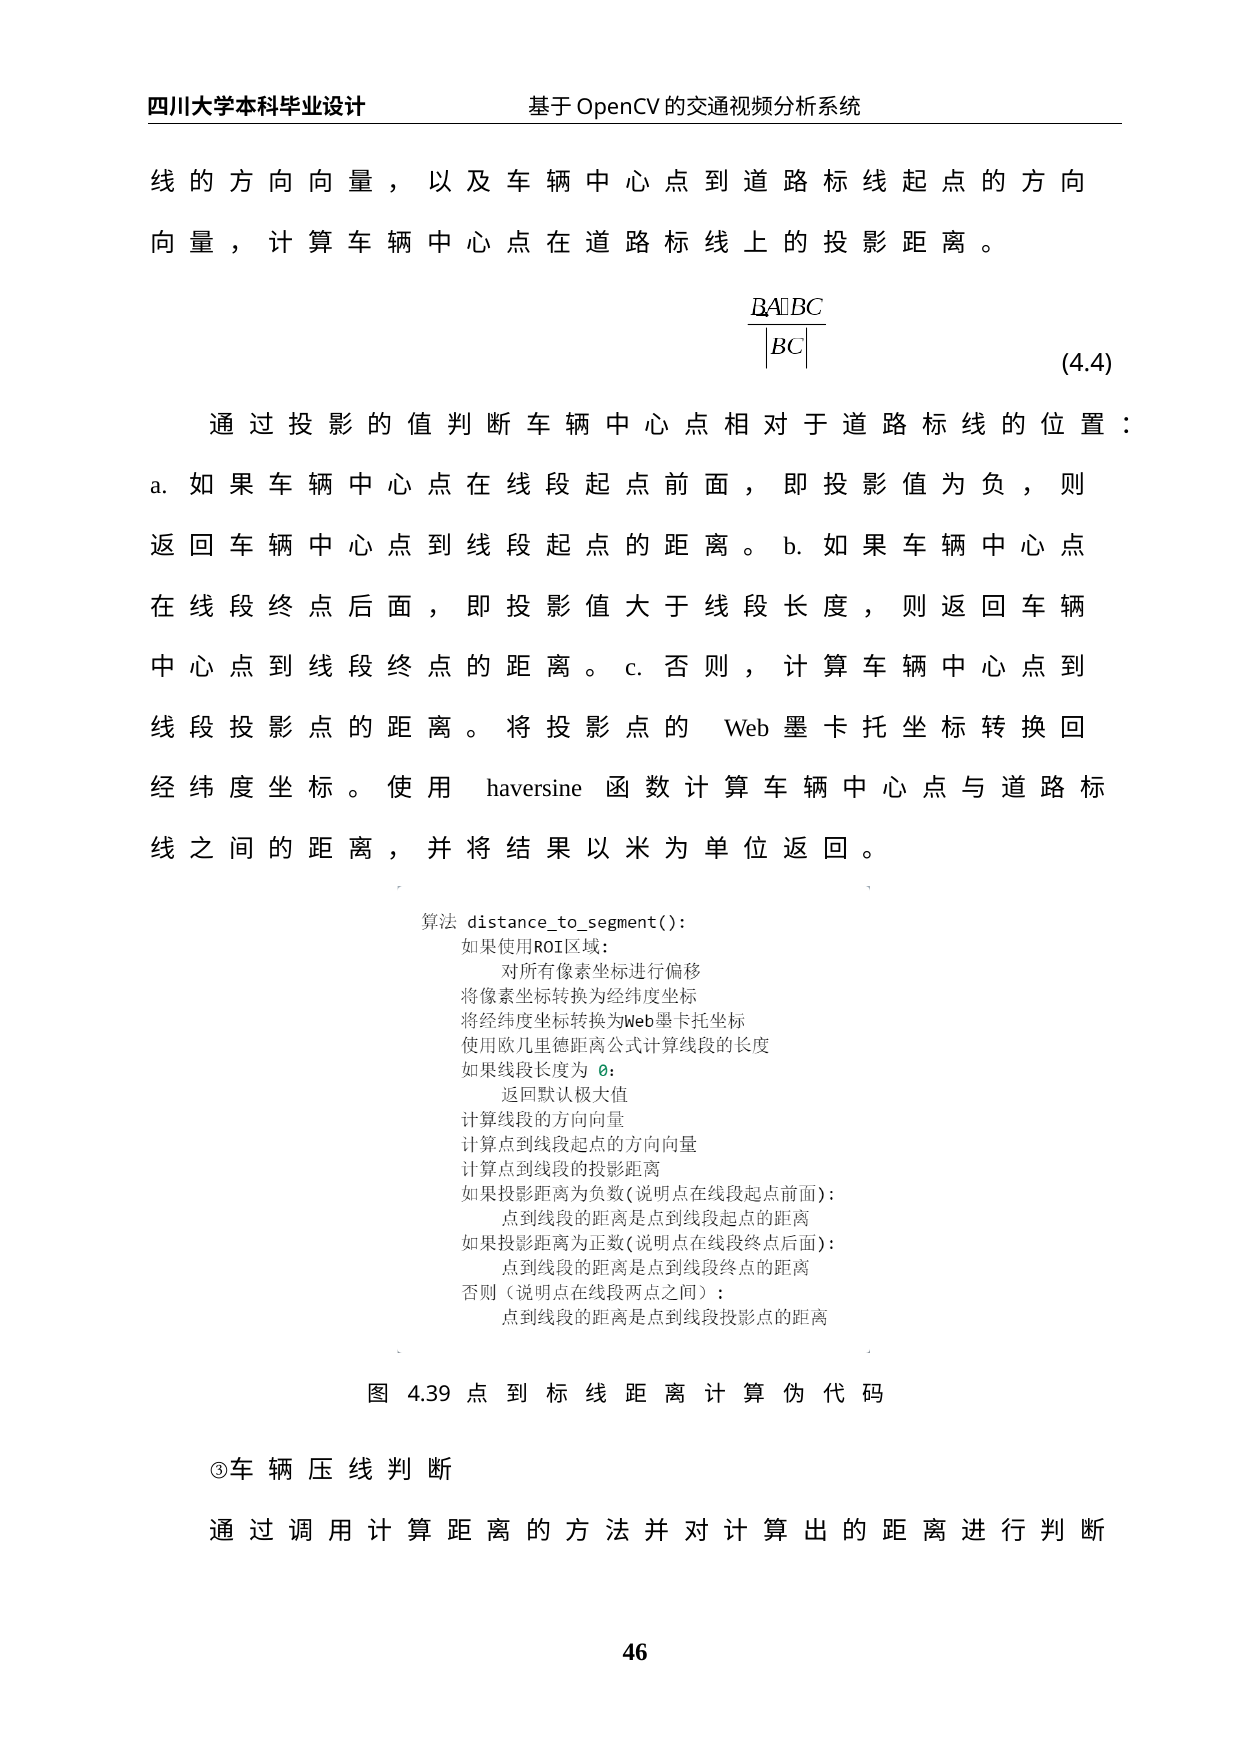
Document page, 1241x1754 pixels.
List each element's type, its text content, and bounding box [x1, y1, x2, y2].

picture [397, 886, 870, 1353]
text 图4.39 点到标线距离计算伪代码 [150, 1362, 1120, 1423]
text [150, 1498, 1120, 1559]
text 通过投影的值判断车辆中心点相对于道路标线的位置：a. 如果车辆中心点在线段起点前面，即投影值为负，则返回车辆中心点到线段起点的距离。b. 如果车辆中心点在线段终点后面，即投影值大于线段长度，则返回车辆中心点到线段终点的距离。c. 否则，计算车辆中心点到线段投影点的距离。将投影点的 Web 墨卡托坐标转换回经纬度坐标。使用 haversine 函数计算车辆中心点与道路标线之间的距离，并将结果以米为单位返回。 [150, 392, 1120, 877]
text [150, 149, 1120, 271]
text (4.4) [150, 271, 1120, 392]
text ③车辆压线判断 [150, 1438, 1120, 1498]
